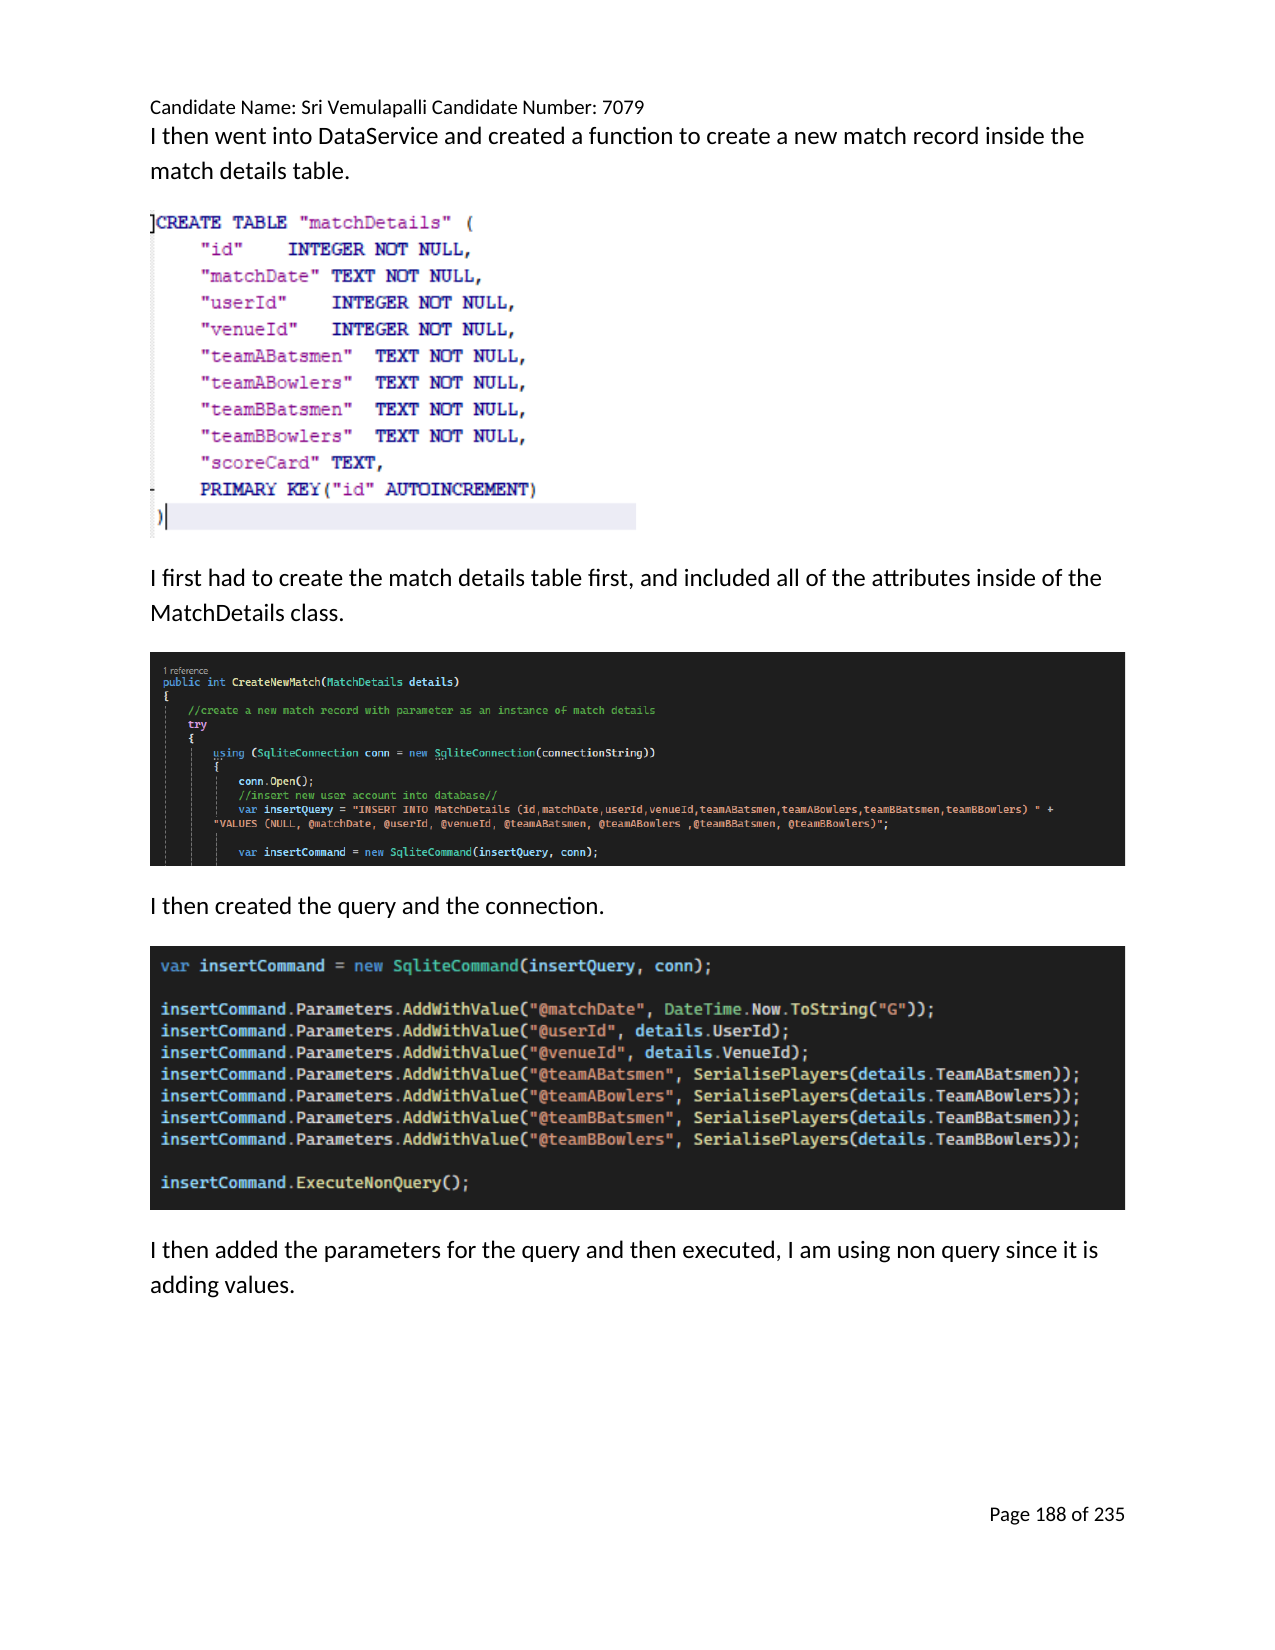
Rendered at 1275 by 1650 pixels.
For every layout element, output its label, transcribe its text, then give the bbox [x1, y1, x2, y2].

picture [150, 652, 1125, 866]
text I then went into DataService and created a function to create a new match record inside the match details table. [150, 120, 1125, 186]
text I then added the parameters for the query and then executed, I am using non query since it is adding values. [150, 1234, 1125, 1299]
picture [150, 946, 1125, 1210]
text I first had to create the match details table first, and included all of the attributes inside of the MatchDetails class. [150, 562, 1125, 628]
picture [150, 210, 637, 538]
text I then created the query and the connection. [150, 890, 1125, 921]
